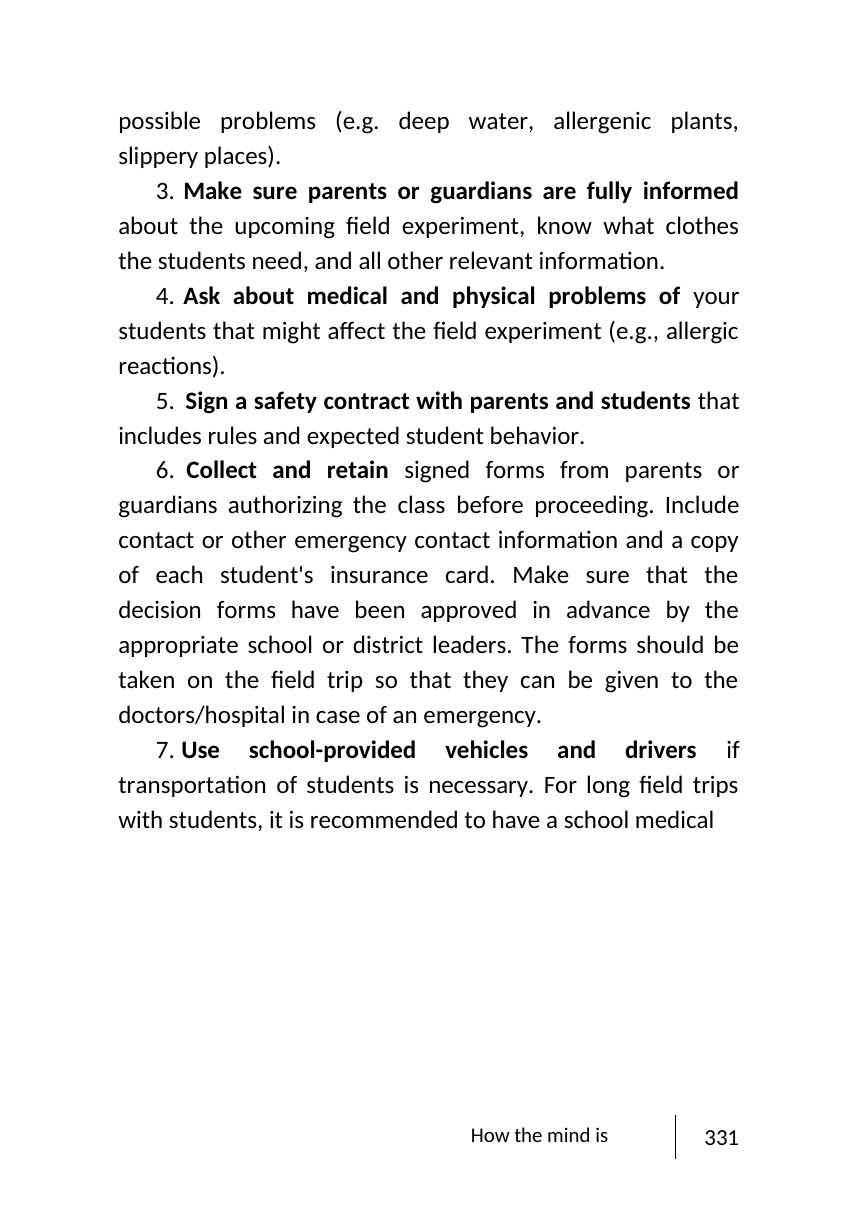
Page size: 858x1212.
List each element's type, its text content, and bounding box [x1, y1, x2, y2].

list Use school-provided vehicles and drivers if transportation of students is necessary. For long field trips with students, it is recommended to have a school medical [118, 734, 739, 835]
list Sign a safety contract with parents and students that includes rules and expected student behavior. [118, 385, 739, 450]
list Collect and retain signed forms from parents or guardians authorizing the class before proceeding. Include contact or other emergency contact information and a copy of each student's insurance card. Make sure that the decision forms have been approved in advance by the appropriate school or district leaders. The forms should be taken on the field trip so that they can be given to the doctors/hospital in case of an emergency. [118, 454, 739, 730]
list Ask about medical and physical problems of your students that might affect the field experiment (e.g., allergic reactions). [118, 280, 739, 381]
text possible problems (e.g. deep water, allergenic plants, slippery places). [118, 105, 739, 171]
list Make sure parents or guardians are fully informed about the upcoming field experiment, know what clothes the students need, and all other relevant information. [118, 175, 739, 276]
